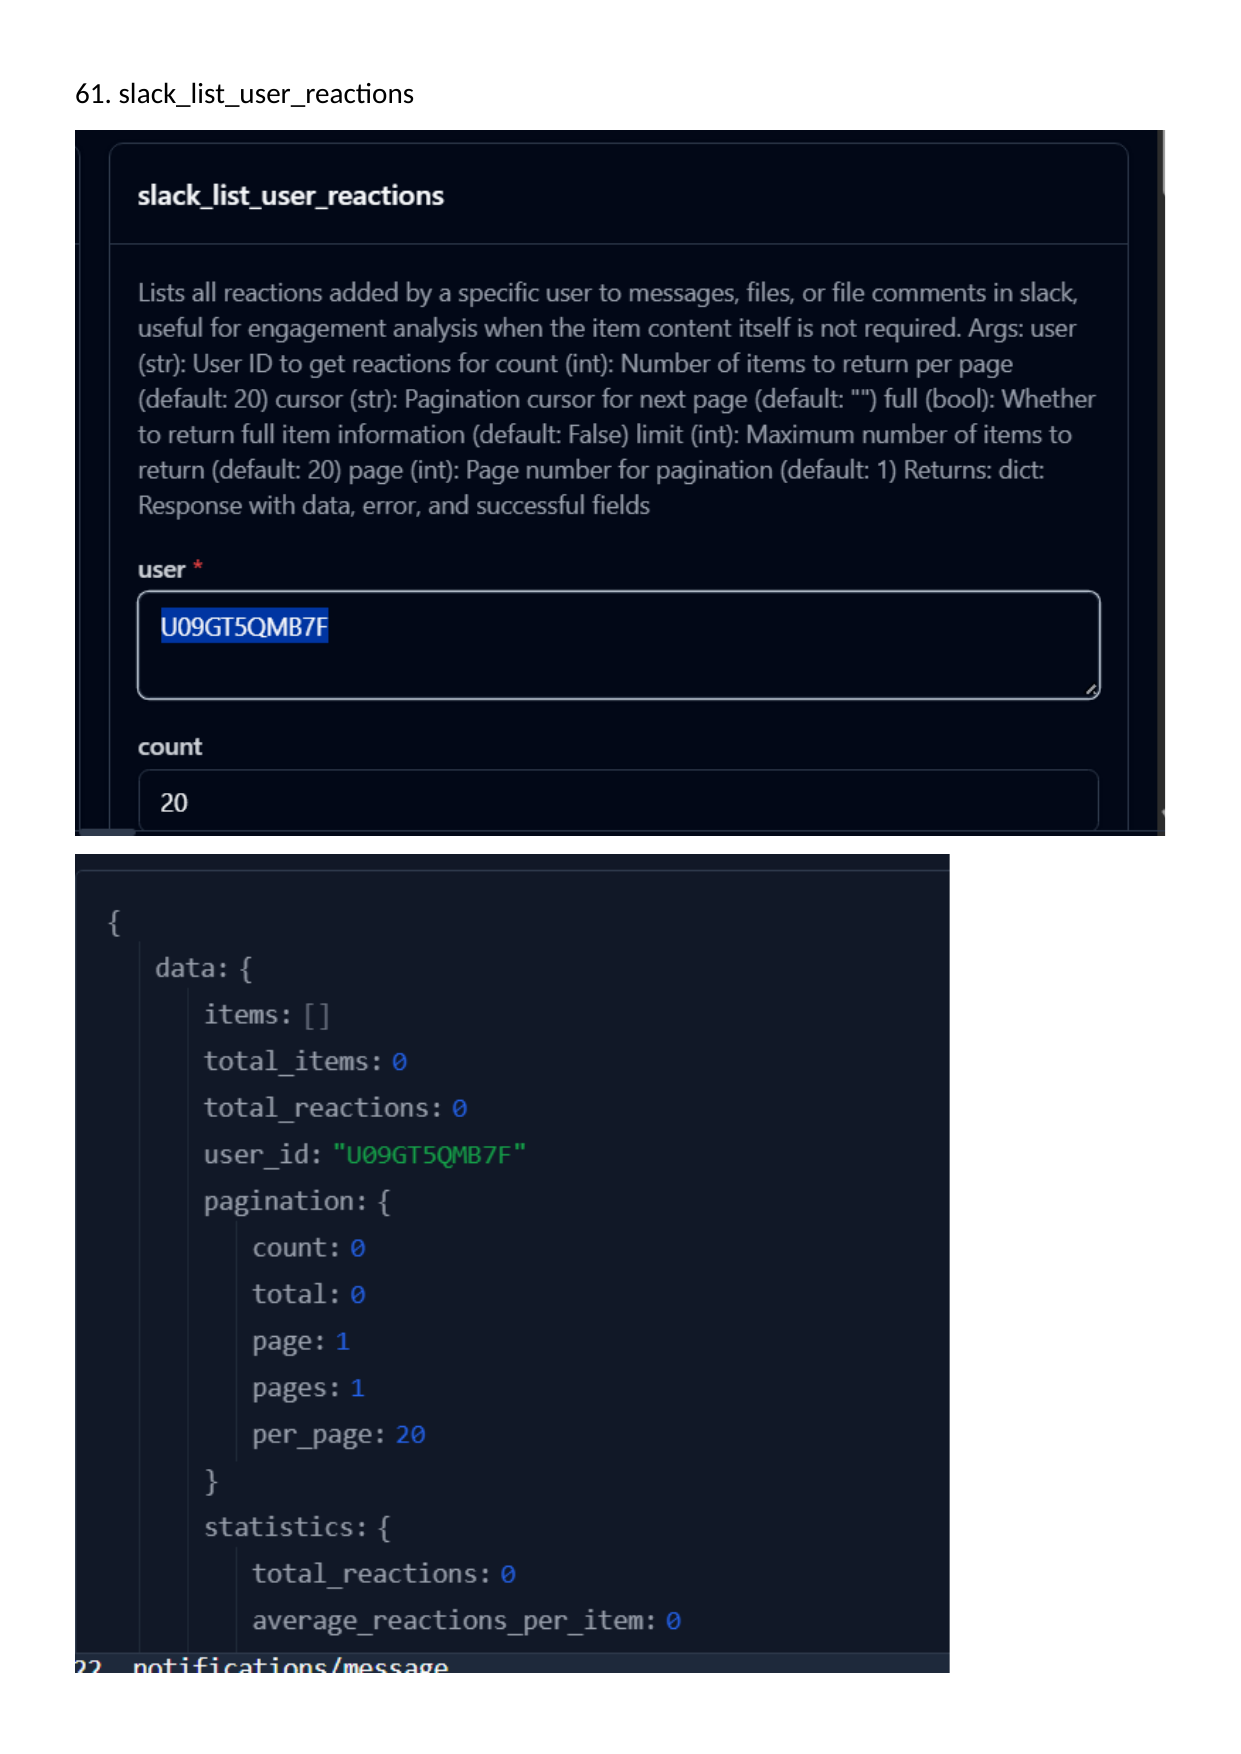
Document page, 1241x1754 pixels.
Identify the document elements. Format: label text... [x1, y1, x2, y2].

picture [75, 854, 950, 1673]
text 61. slack_list_user_reactions [75, 75, 1165, 111]
picture [75, 130, 1166, 836]
